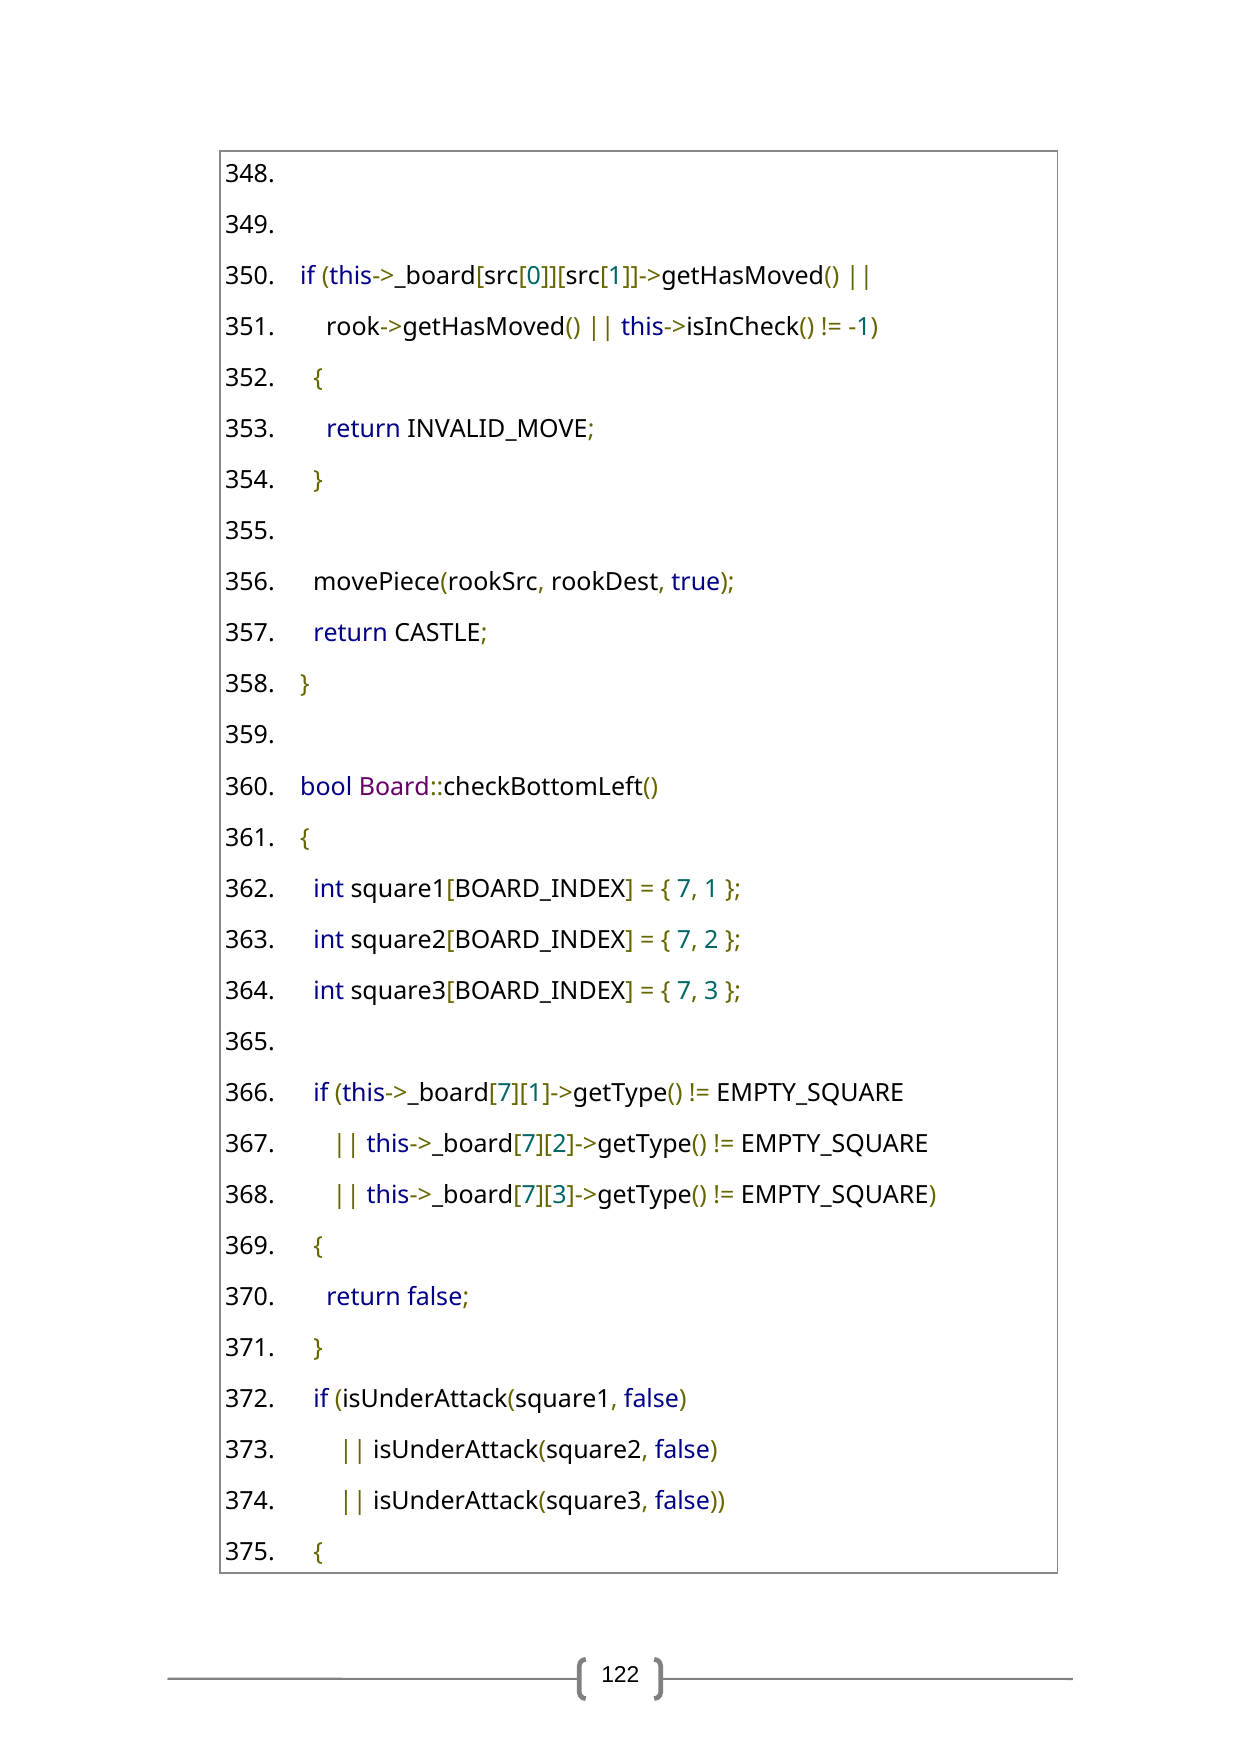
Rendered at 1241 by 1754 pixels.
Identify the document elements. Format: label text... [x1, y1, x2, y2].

list return INVALID_MOVE; [221, 405, 1057, 445]
list bool Board::checkBottomLeft() [221, 762, 1057, 802]
list if (this->_board[7][1]->getType() != EMPTY_SQUARE [221, 1069, 1057, 1108]
list if (isUnderAttack(square1, false) [221, 1375, 1057, 1415]
list return false; [221, 1273, 1057, 1313]
list || isUnderAttack(square3, false)) [221, 1477, 1057, 1517]
list || this->_board[7][2]->getType() != EMPTY_SQUARE [221, 1120, 1057, 1159]
list || isUnderAttack(square2, false) [221, 1426, 1057, 1466]
list { [221, 813, 1057, 853]
list int square3[BOARD_INDEX] = { 7, 3 }; [221, 967, 1057, 1006]
list { [221, 1528, 1057, 1572]
list } [221, 660, 1057, 700]
list return CASTLE; [221, 609, 1057, 649]
list int square1[BOARD_INDEX] = { 7, 1 }; [221, 864, 1057, 904]
list if (this->_board[src[0]][src[1]]->getHasMoved() || [221, 252, 1057, 292]
list } [221, 1324, 1057, 1364]
list movePiece(rookSrc, rookDest, true); [221, 558, 1057, 598]
list } [221, 456, 1057, 496]
list int square2[BOARD_INDEX] = { 7, 2 }; [221, 916, 1057, 955]
list rook->getHasMoved() || this->isInCheck() != -1) [221, 303, 1057, 343]
list { [221, 1222, 1057, 1262]
list { [221, 354, 1057, 394]
list || this->_board[7][3]->getType() != EMPTY_SQUARE) [221, 1171, 1057, 1211]
